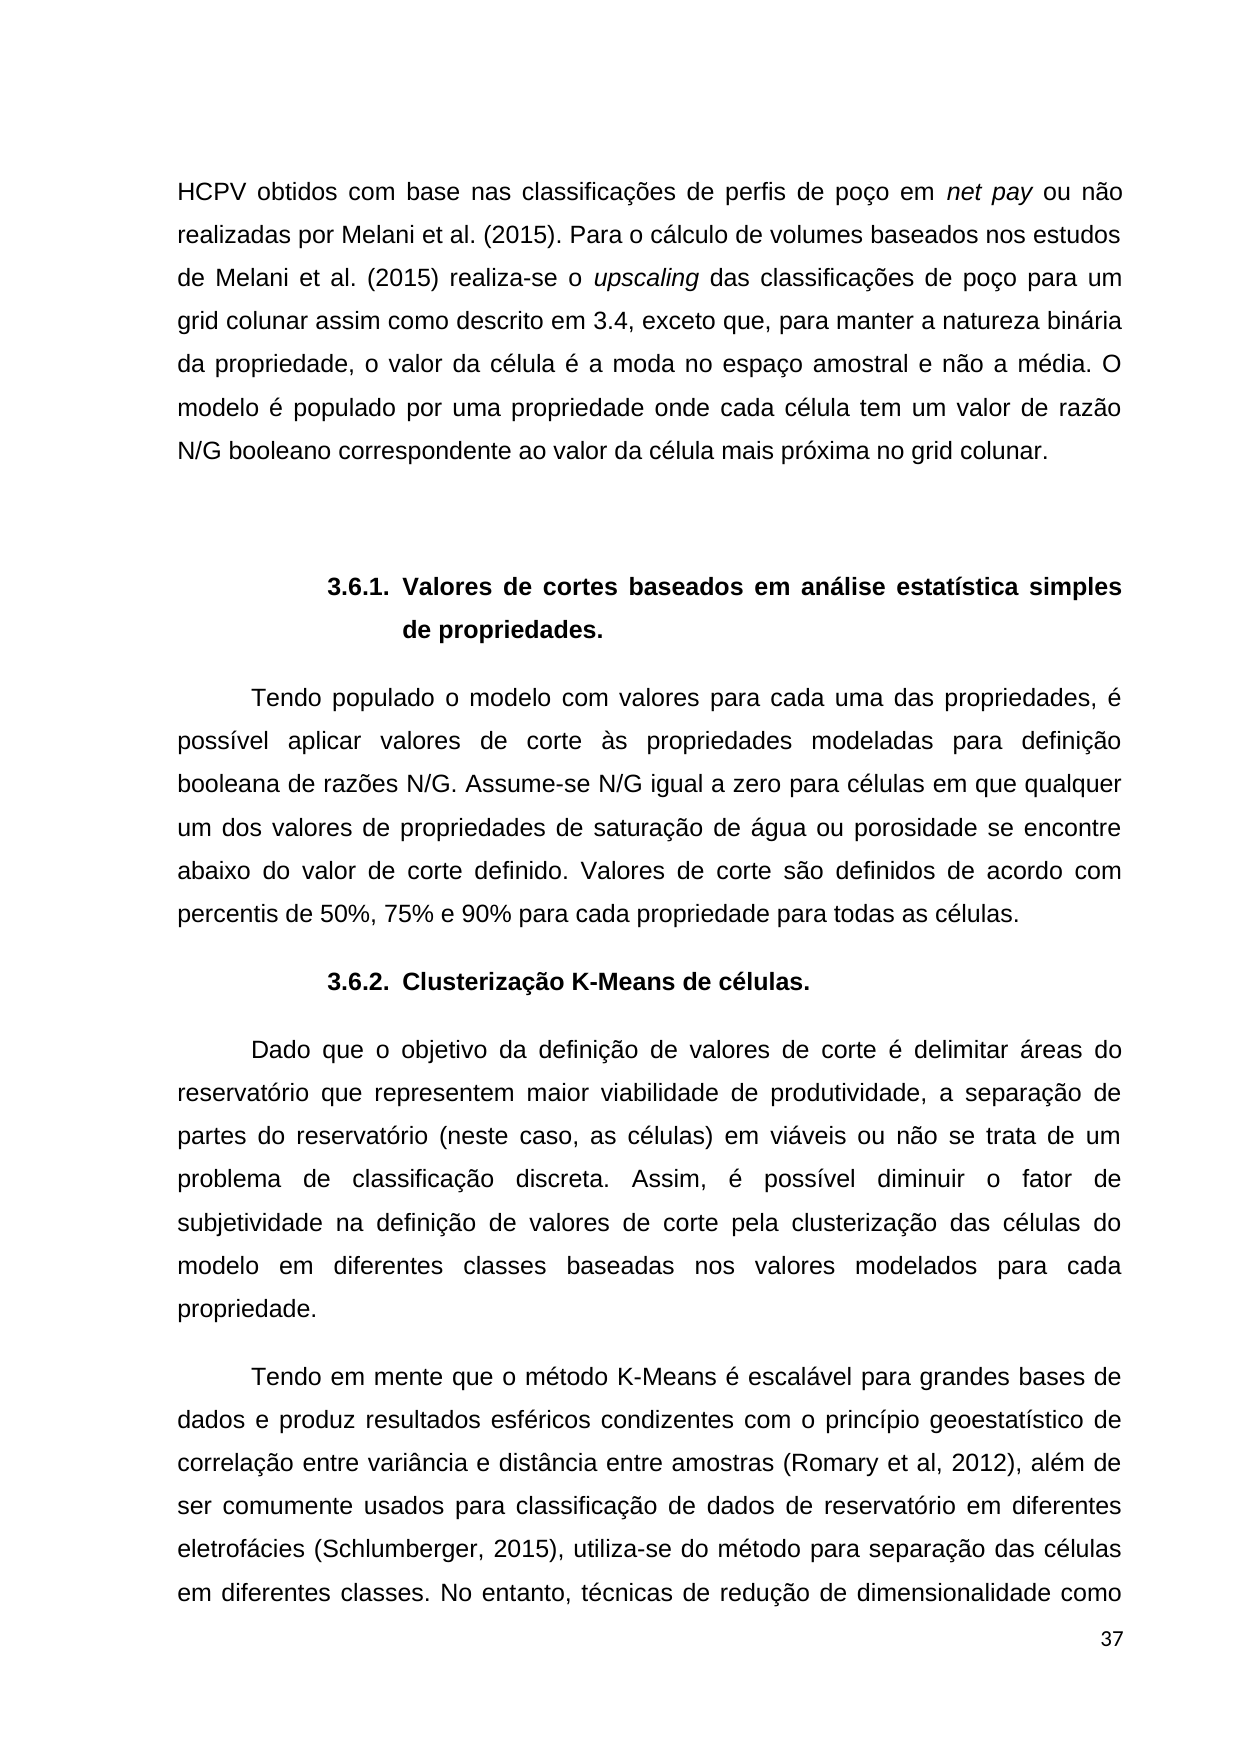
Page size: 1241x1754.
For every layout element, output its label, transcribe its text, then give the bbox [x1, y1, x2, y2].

text Dado que o objetivo da definição de valores de corte é delimitar áreas do reservatório que representem maior viabilidade de produtividade, a separação de partes do reservatório (neste caso, as células) em viáveis ou não se trata de um problema de classificação discreta. Assim, é possível diminuir o fator de subjetividade na definição de valores de corte pela clusterização das células do modelo em diferentes classes baseadas nos valores modelados para cada propriedade. [177, 1035, 1123, 1323]
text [177, 177, 1123, 464]
text Tendo populado o modelo com valores para cada uma das propriedades, é possível aplicar valores de corte às propriedades modeladas para definição booleana de razões N/G. Assume-se N/G igual a zero para células em que qualquer um dos valores de propriedades de saturação de água ou porosidade se encontre abaixo do valor de corte definido. Valores de corte são definidos de acordo com percentis de 50%, 75% e 90% para cada propriedade para todas as células. [177, 683, 1123, 928]
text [177, 1362, 1123, 1606]
list Valores de cortes baseados em análise estatística simples de propriedades. [327, 572, 1123, 644]
list Clusterização K-Means de células. [327, 967, 1123, 996]
